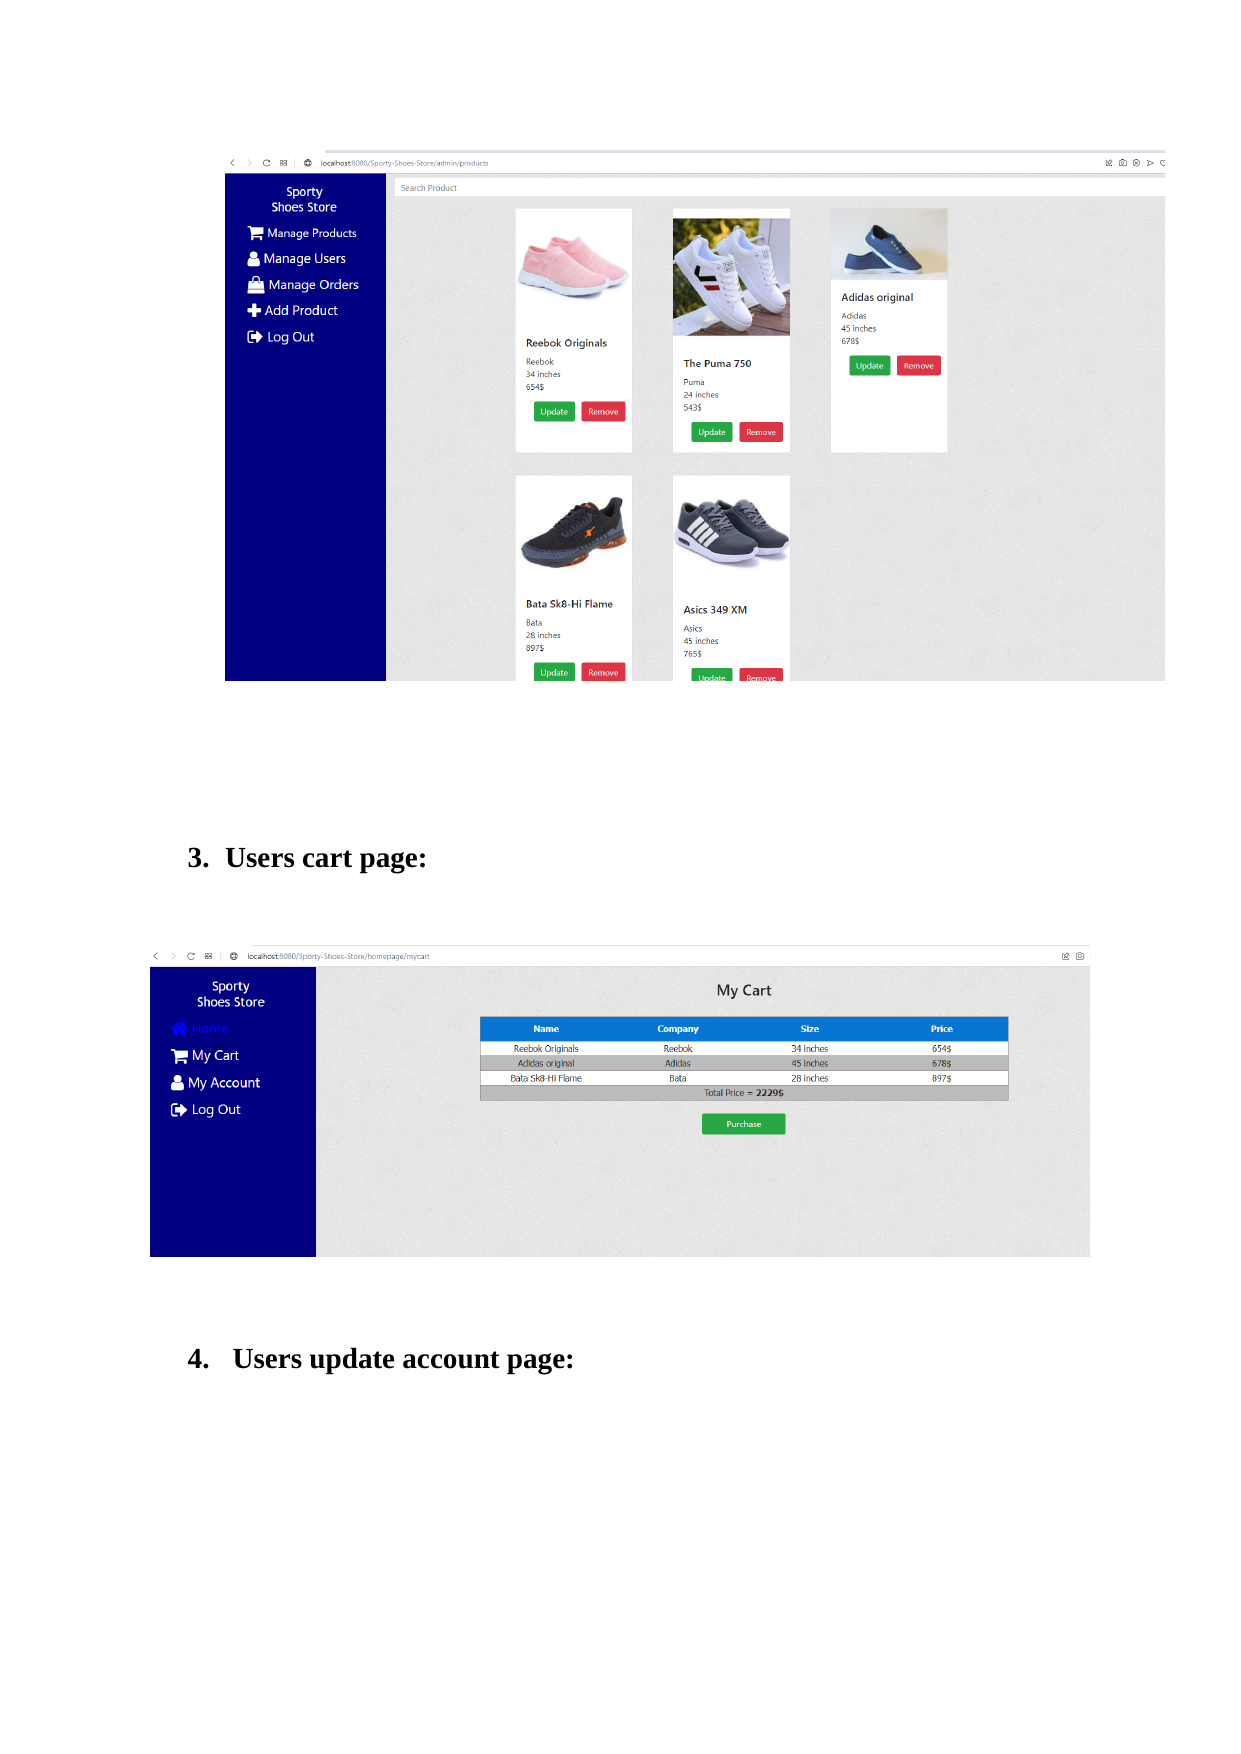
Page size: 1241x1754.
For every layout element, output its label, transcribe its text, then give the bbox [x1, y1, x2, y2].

picture [225, 150, 1166, 681]
list Users update account page: [187, 1342, 1090, 1375]
picture [150, 945, 1091, 1257]
list Users cart page: [187, 841, 1090, 874]
